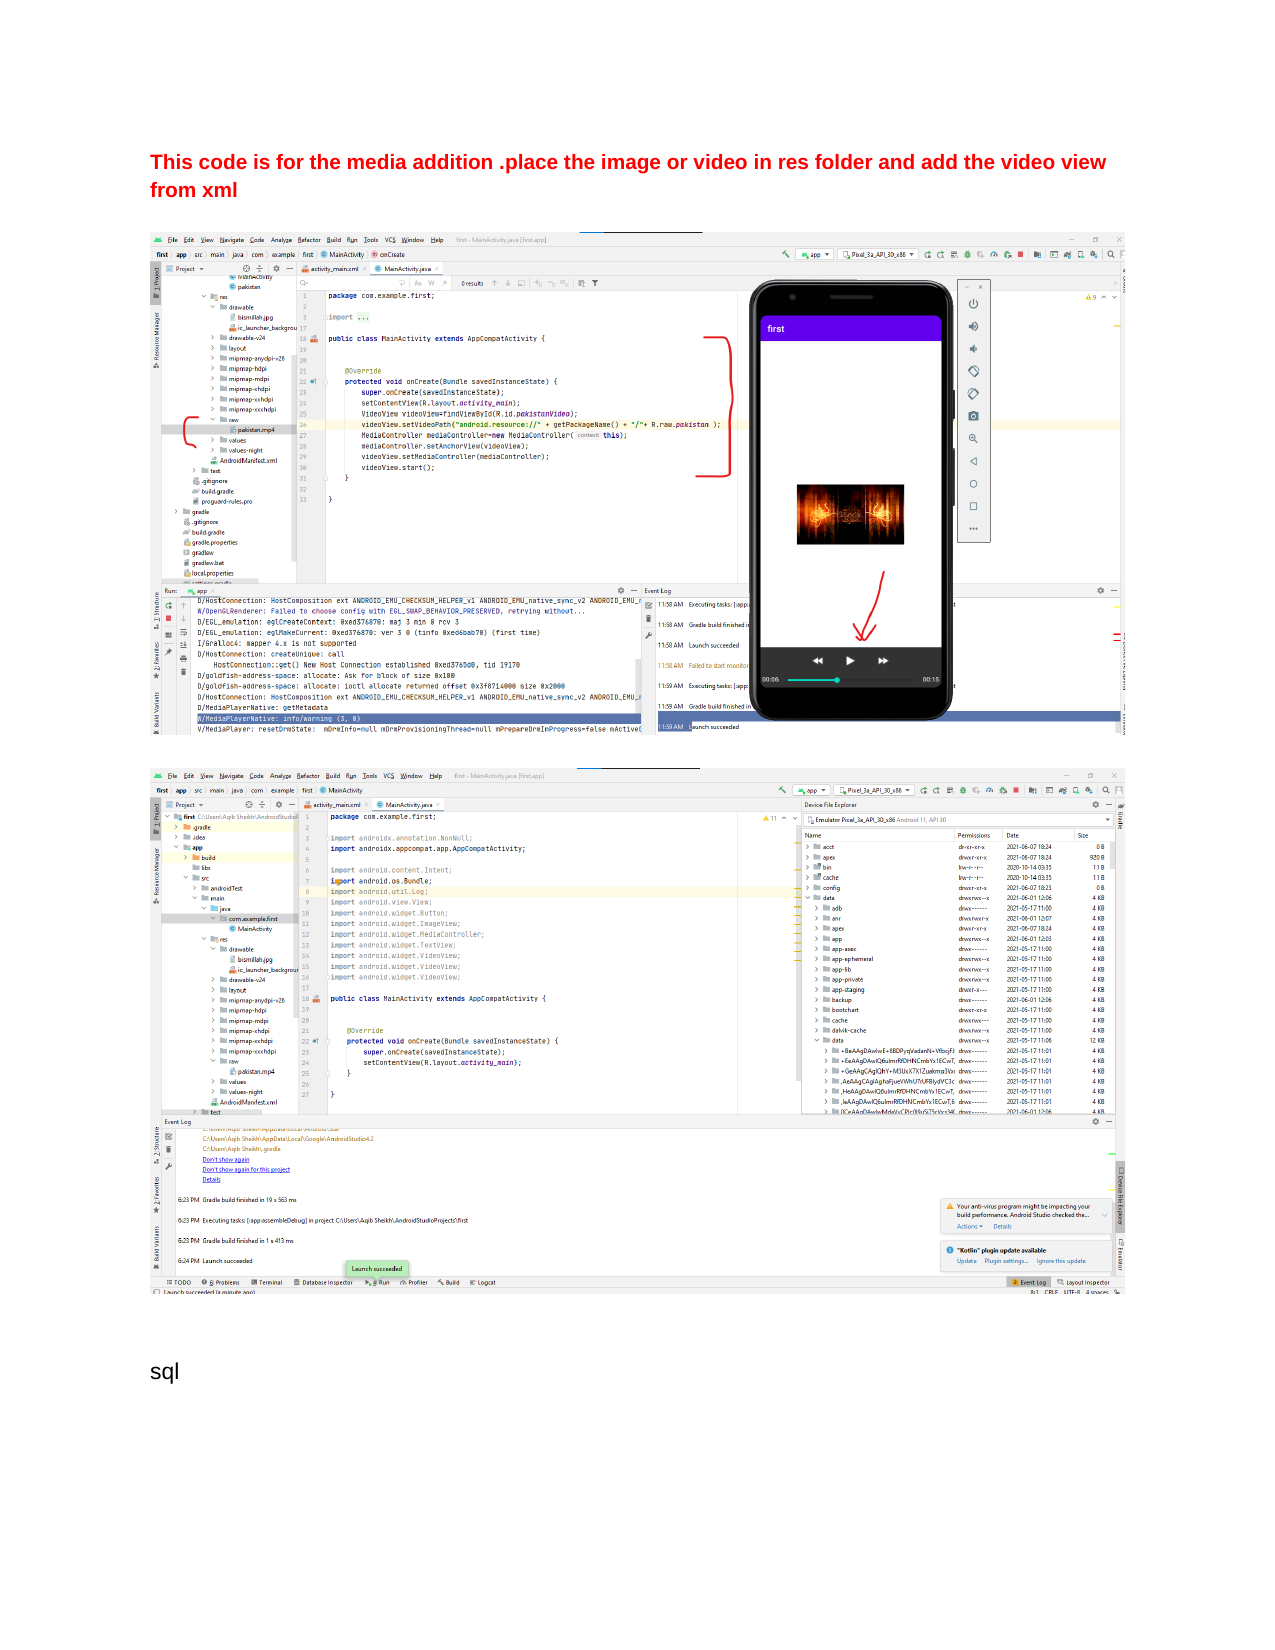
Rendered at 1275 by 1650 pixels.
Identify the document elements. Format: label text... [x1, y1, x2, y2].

picture [150, 232, 1125, 735]
text This code is for the media addition .place the image or video in res folder and add the video view from xml [150, 150, 1125, 201]
text sql [150, 1358, 1125, 1384]
picture [150, 768, 1125, 1294]
